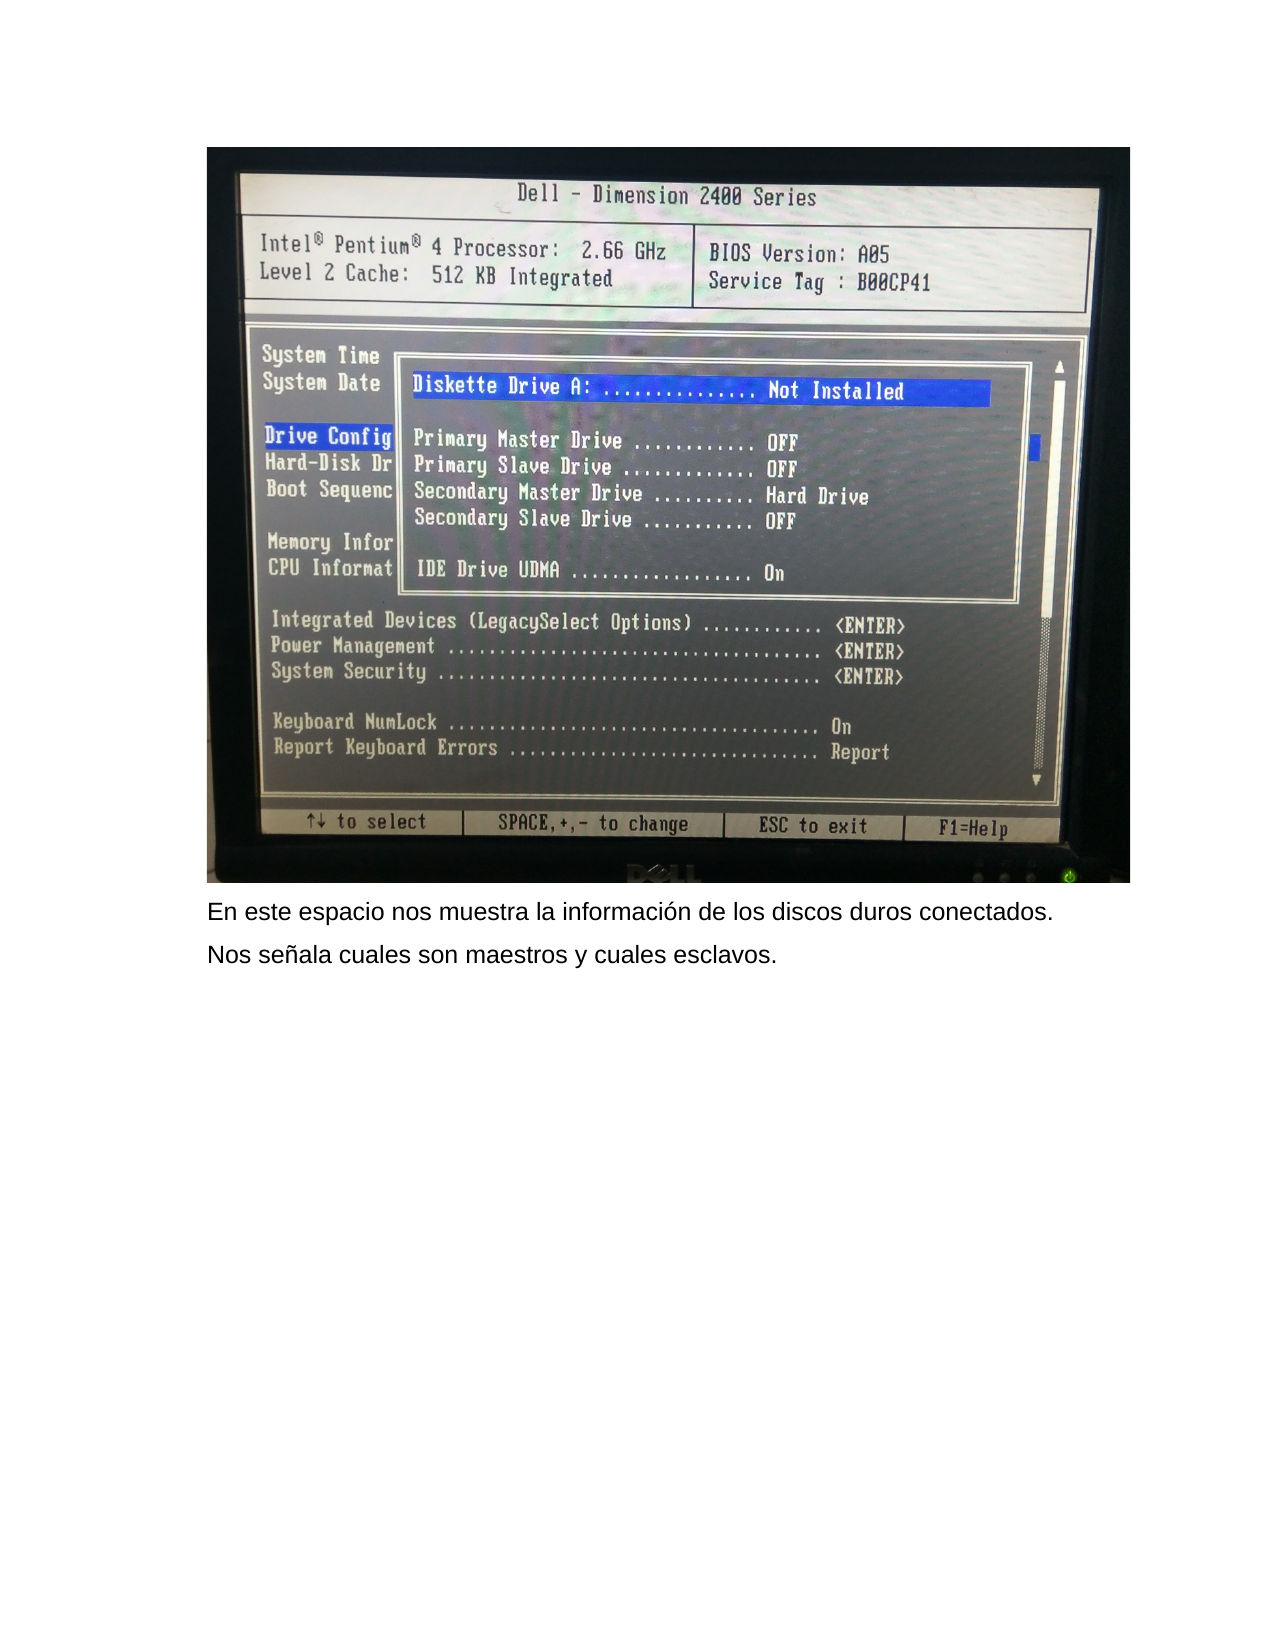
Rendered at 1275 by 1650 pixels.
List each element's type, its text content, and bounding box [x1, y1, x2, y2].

text Nos señala cuales son maestros y cuales esclavos. [207, 940, 1127, 969]
picture [206, 147, 1131, 883]
text En este espacio nos muestra la información de los discos duros conectados. [207, 897, 1127, 926]
